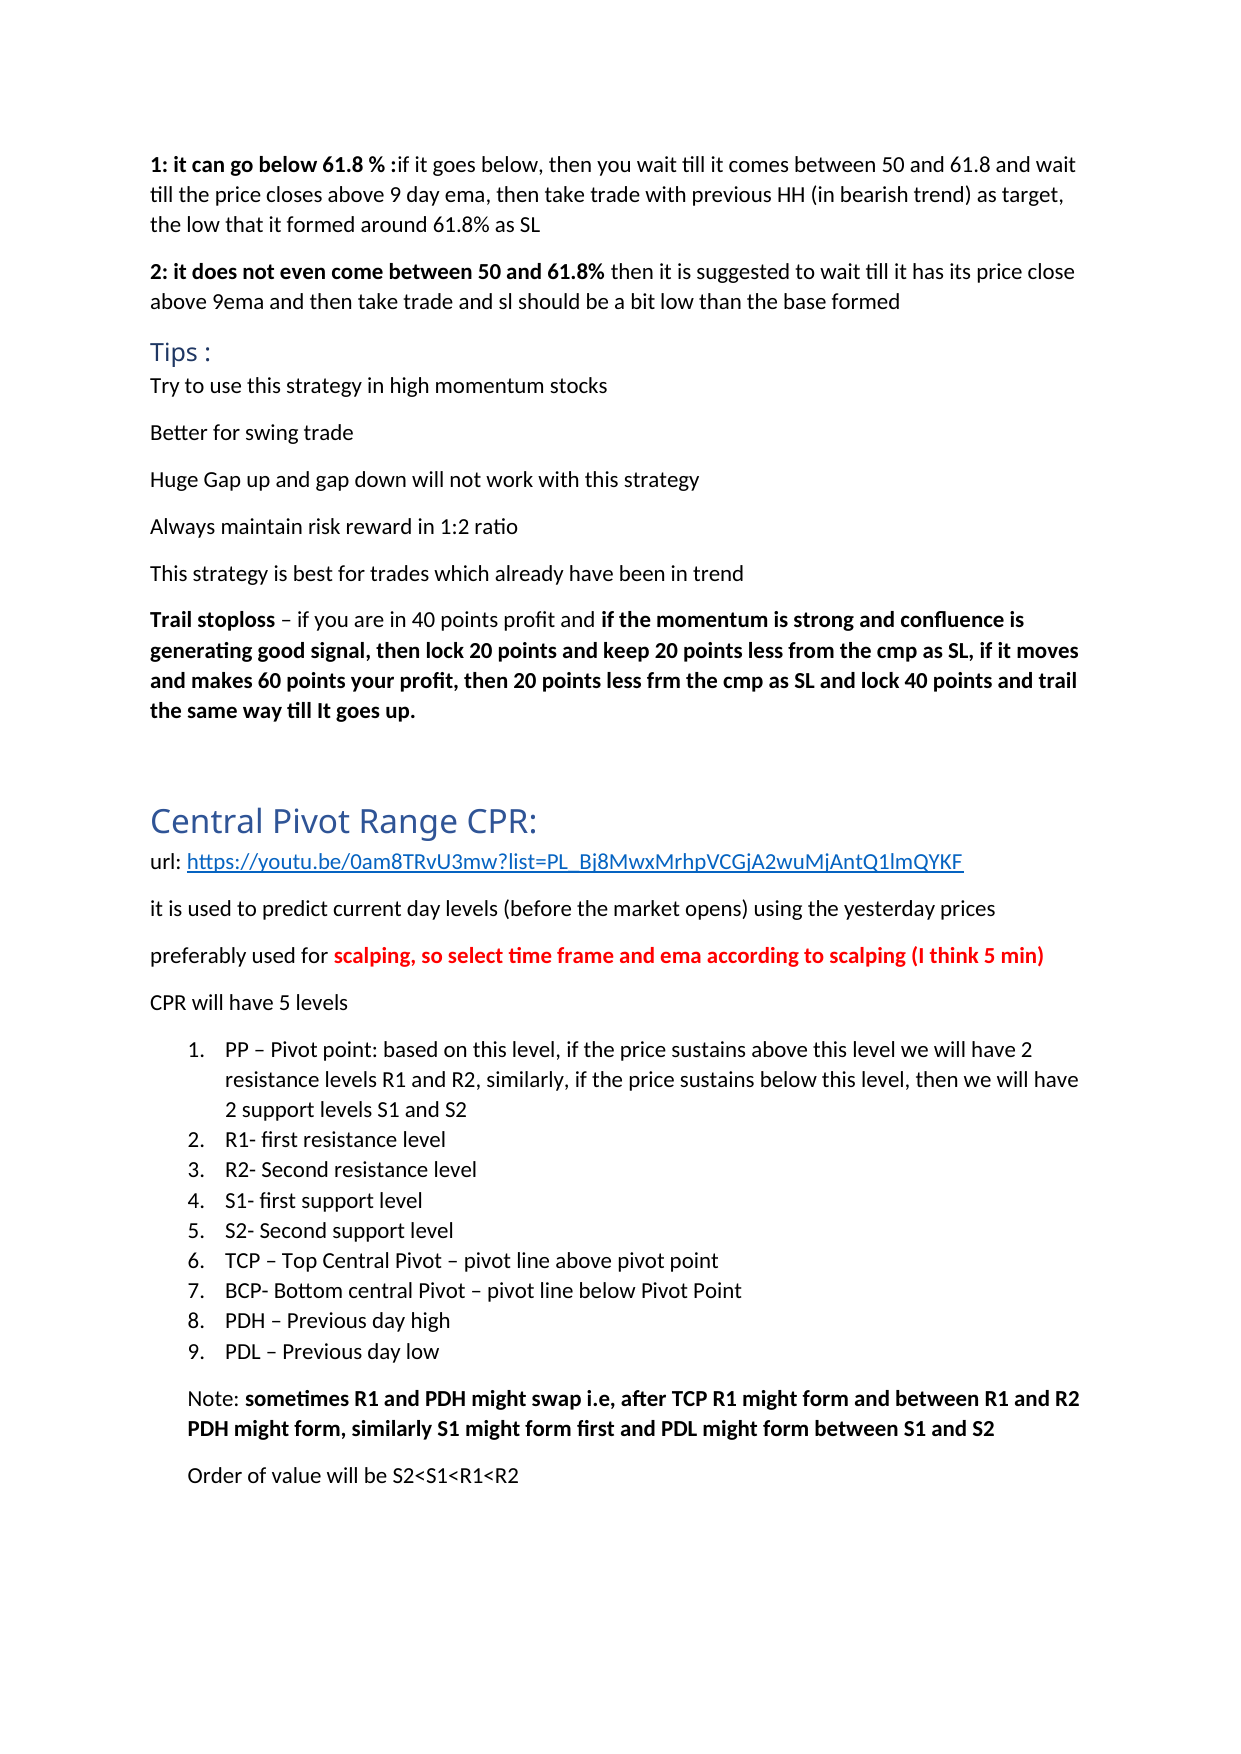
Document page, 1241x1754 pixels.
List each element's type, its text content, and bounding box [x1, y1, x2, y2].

subtitle Tips : [150, 334, 1090, 368]
list TCP – Top Central Pivot – pivot line above pivot point [187, 1246, 1090, 1274]
text Try to use this strategy in high momentum stocks [150, 371, 1090, 399]
text Trail stoploss – if you are in 40 points profit and if the momentum is strong and confluence is generating good signal, then lock 20 points and keep 20 points less from the cmp as SL, if it moves and makes 60 points your profit, then 20 points less frm the cmp as SL and lock 40 points and trail the same way till It goes up. [150, 606, 1090, 724]
list PDL – Previous day low [187, 1337, 1090, 1365]
text preferably used for scalping, so select time frame and ema according to scalping (I think 5 min) [150, 941, 1090, 969]
list PP – Pivot point: based on this level, if the price sustains above this level we will have 2 resistance levels R1 and R2, similarly, if the price sustains below this level, then we will have 2 support levels S1 and S2 [187, 1035, 1090, 1123]
text CPR will have 5 levels [150, 988, 1090, 1016]
list BCP- Bottom central Pivot – pivot line below Pivot Point [187, 1276, 1090, 1304]
text url: https://youtu.be/0am8TRvU3mw?list=PL_Bj8MwxMrhpVCGjA2wuMjAntQ1lmQYKF [150, 847, 1090, 875]
list S1- first support level [187, 1186, 1090, 1214]
text Order of value will be S2<S1<R1<R2 [187, 1461, 1090, 1489]
text it is used to predict current day levels (before the market opens) using the yesterday prices [150, 894, 1090, 922]
text Note: sometimes R1 and PDH might swap i.e, after TCP R1 might form and between R1 and R2 PDH might form, similarly S1 might form first and PDL might form between S1 and S2 [187, 1384, 1090, 1442]
text Always maintain risk reward in 1:2 ratio [150, 512, 1090, 540]
subtitle Central Pivot Range CPR: [150, 798, 1090, 844]
list PDH – Previous day high [187, 1307, 1090, 1334]
text 1: it can go below 61.8 % :if it goes below, then you wait till it comes between 50 and 61.8 and wait till the price closes above 9 day ema, then take trade with previous HH (in bearish trend) as target, the low that it formed around 61.8% as SL [150, 150, 1090, 238]
list R1- first resistance level [187, 1125, 1090, 1153]
text Better for swing trade [150, 418, 1090, 446]
list S2- Second support level [187, 1216, 1090, 1244]
text This strategy is best for trades which already have been in trend [150, 559, 1090, 587]
text Huge Gap up and gap down will not work with this strategy [150, 465, 1090, 493]
text 2: it does not even come between 50 and 61.8% then it is suggested to wait till it has its price close above 9ema and then take trade and sl should be a bit low than the base formed [150, 257, 1090, 316]
list R2- Second resistance level [187, 1156, 1090, 1183]
